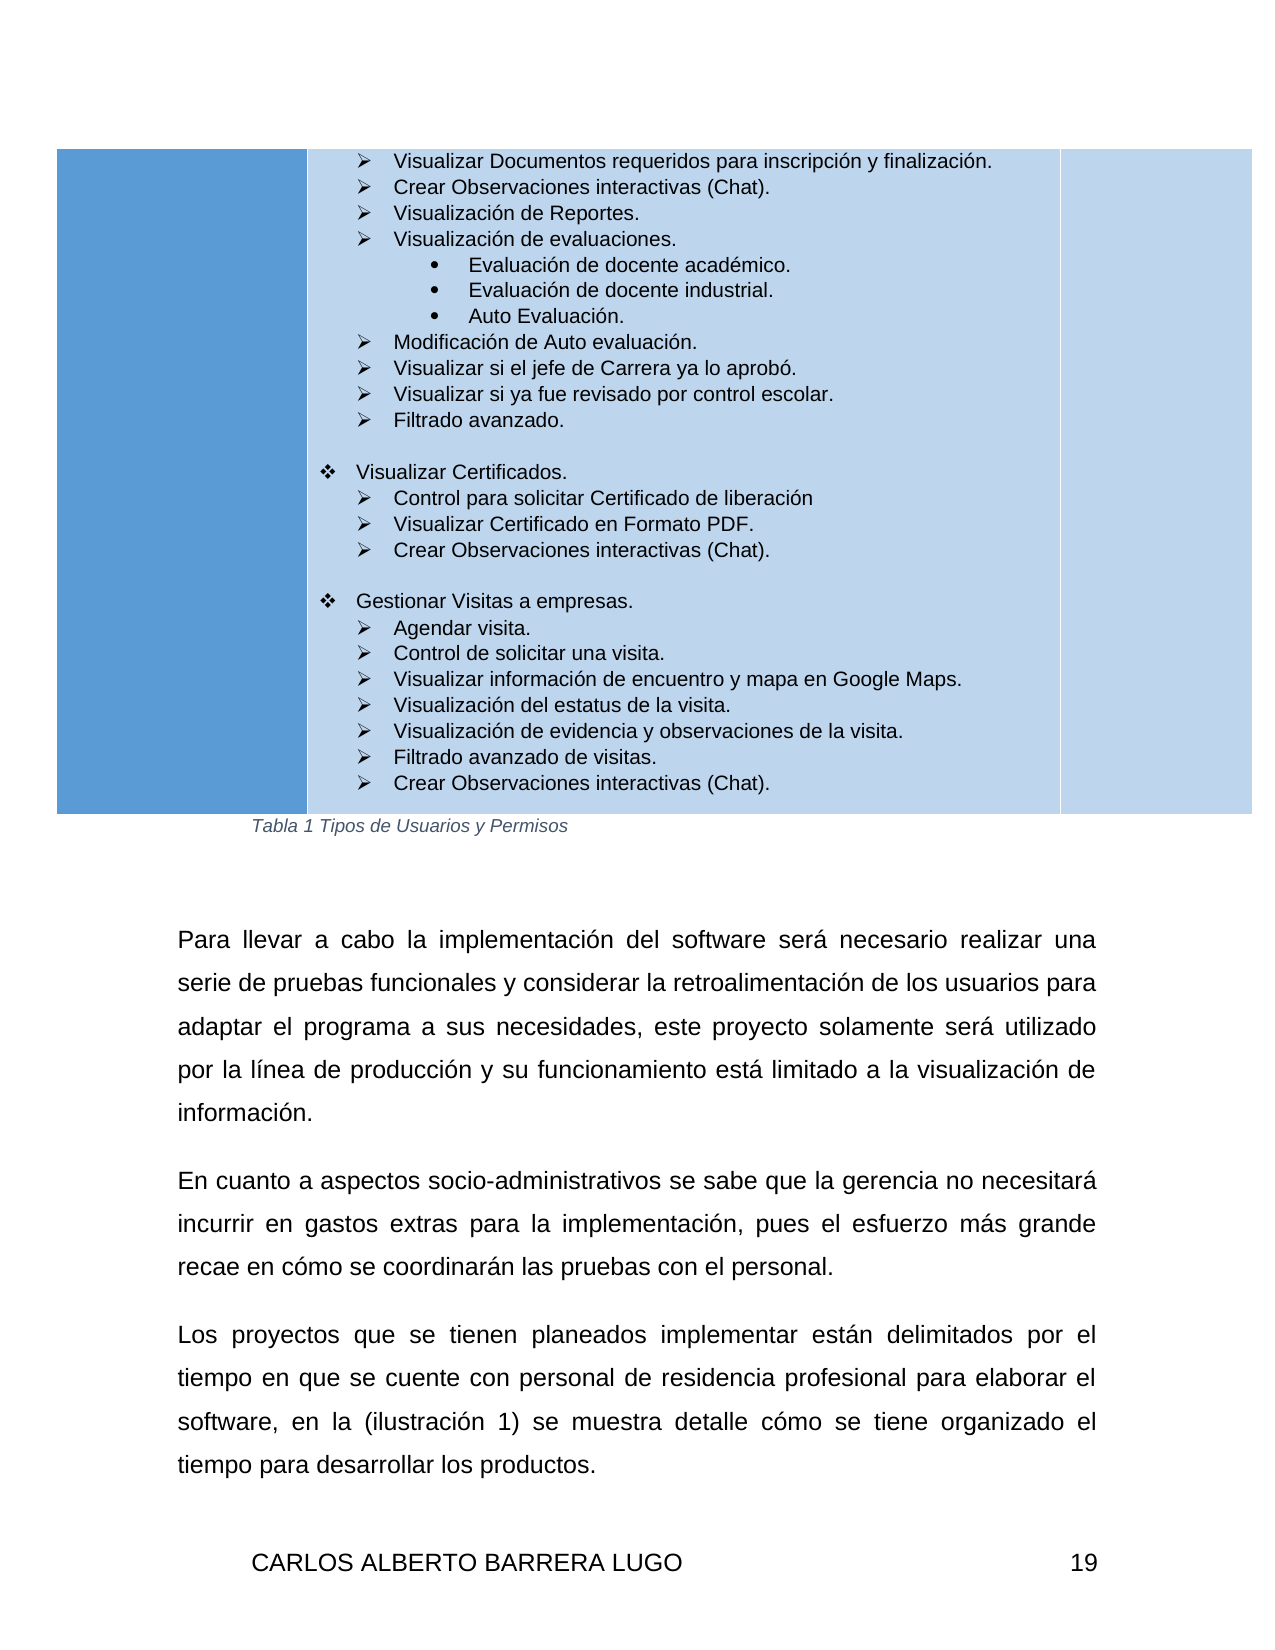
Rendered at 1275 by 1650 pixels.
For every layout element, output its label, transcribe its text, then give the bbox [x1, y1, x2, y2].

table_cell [57, 149, 307, 814]
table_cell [308, 149, 1060, 814]
text Los proyectos que se tienen planeados implementar están delimitados por el tiempo en que se cuente con personal de residencia profesional para elaborar el software, en la (ilustración 1) se muestra detalle cómo se tiene organizado el tiempo para desarrollar los productos. [177, 1320, 1098, 1478]
text Tabla 1 Tipos de Usuarios y Permisos [177, 815, 1098, 836]
text En cuanto a aspectos socio-administrativos se sabe que la gerencia no necesitará incurrir en gastos extras para la implementación, pues el esfuerzo más grande recae en cómo se coordinarán las pruebas con el personal. [177, 1166, 1098, 1281]
text Para llevar a cabo la implementación del software será necesario realizar una serie de pruebas funcionales y considerar la retroalimentación de los usuarios para adaptar el programa a sus necesidades, este proyecto solamente será utilizado por la línea de producción y su funcionamiento está limitado a la visualización de información. [177, 925, 1098, 1127]
table_cell [1061, 149, 1252, 814]
